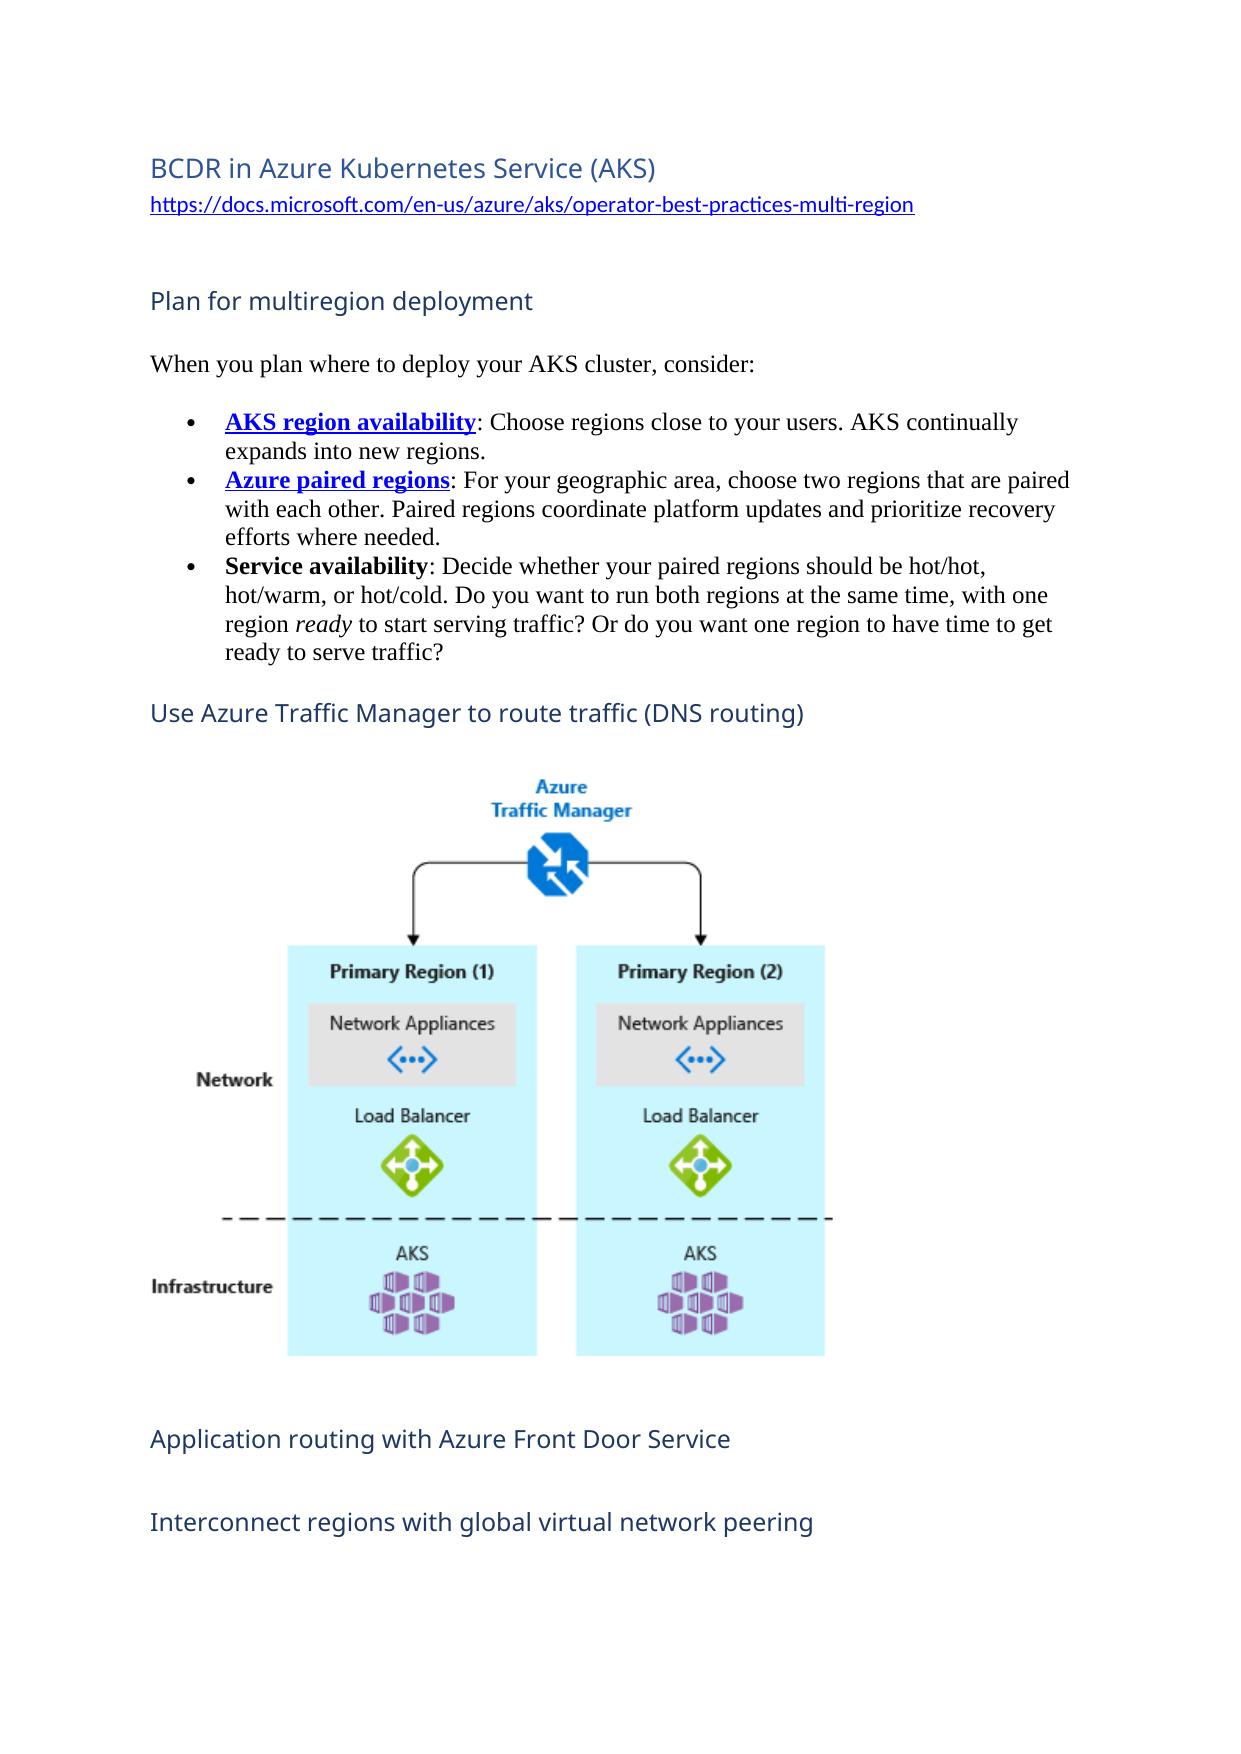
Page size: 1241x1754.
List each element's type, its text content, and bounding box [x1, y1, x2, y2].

picture [150, 778, 833, 1356]
subtitle Interconnect regions with global virtual network peering [150, 1505, 1090, 1539]
list Azure paired regions: For your geographic area, choose two regions that are paired with each other. Paired regions coordinate platform updates and prioritize recovery efforts where needed. [187, 465, 1090, 551]
list Service availability: Decide whether your paired regions should be hot/hot, hot/warm, or hot/cold. Do you want to run both regions at the same time, with one region ready to start serving traffic? Or do you want one region to have time to get ready to serve traffic? [187, 551, 1090, 666]
text https://docs.microsoft.com/en-us/azure/aks/operator-best-practices-multi-region [150, 190, 1090, 218]
subtitle Application routing with Azure Front Door Service [150, 1421, 1090, 1455]
subtitle Plan for multiregion deployment [150, 283, 1090, 318]
subtitle BCDR in Azure Kubernetes Service (AKS) [150, 150, 1090, 187]
subtitle Use Azure Traffic Manager to route traffic (DNS routing) [150, 695, 1090, 729]
text When you plan where to deploy your AKS cluster, consider: [150, 349, 1090, 378]
list AKS region availability: Choose regions close to your users. AKS continually expands into new regions. [187, 407, 1090, 465]
